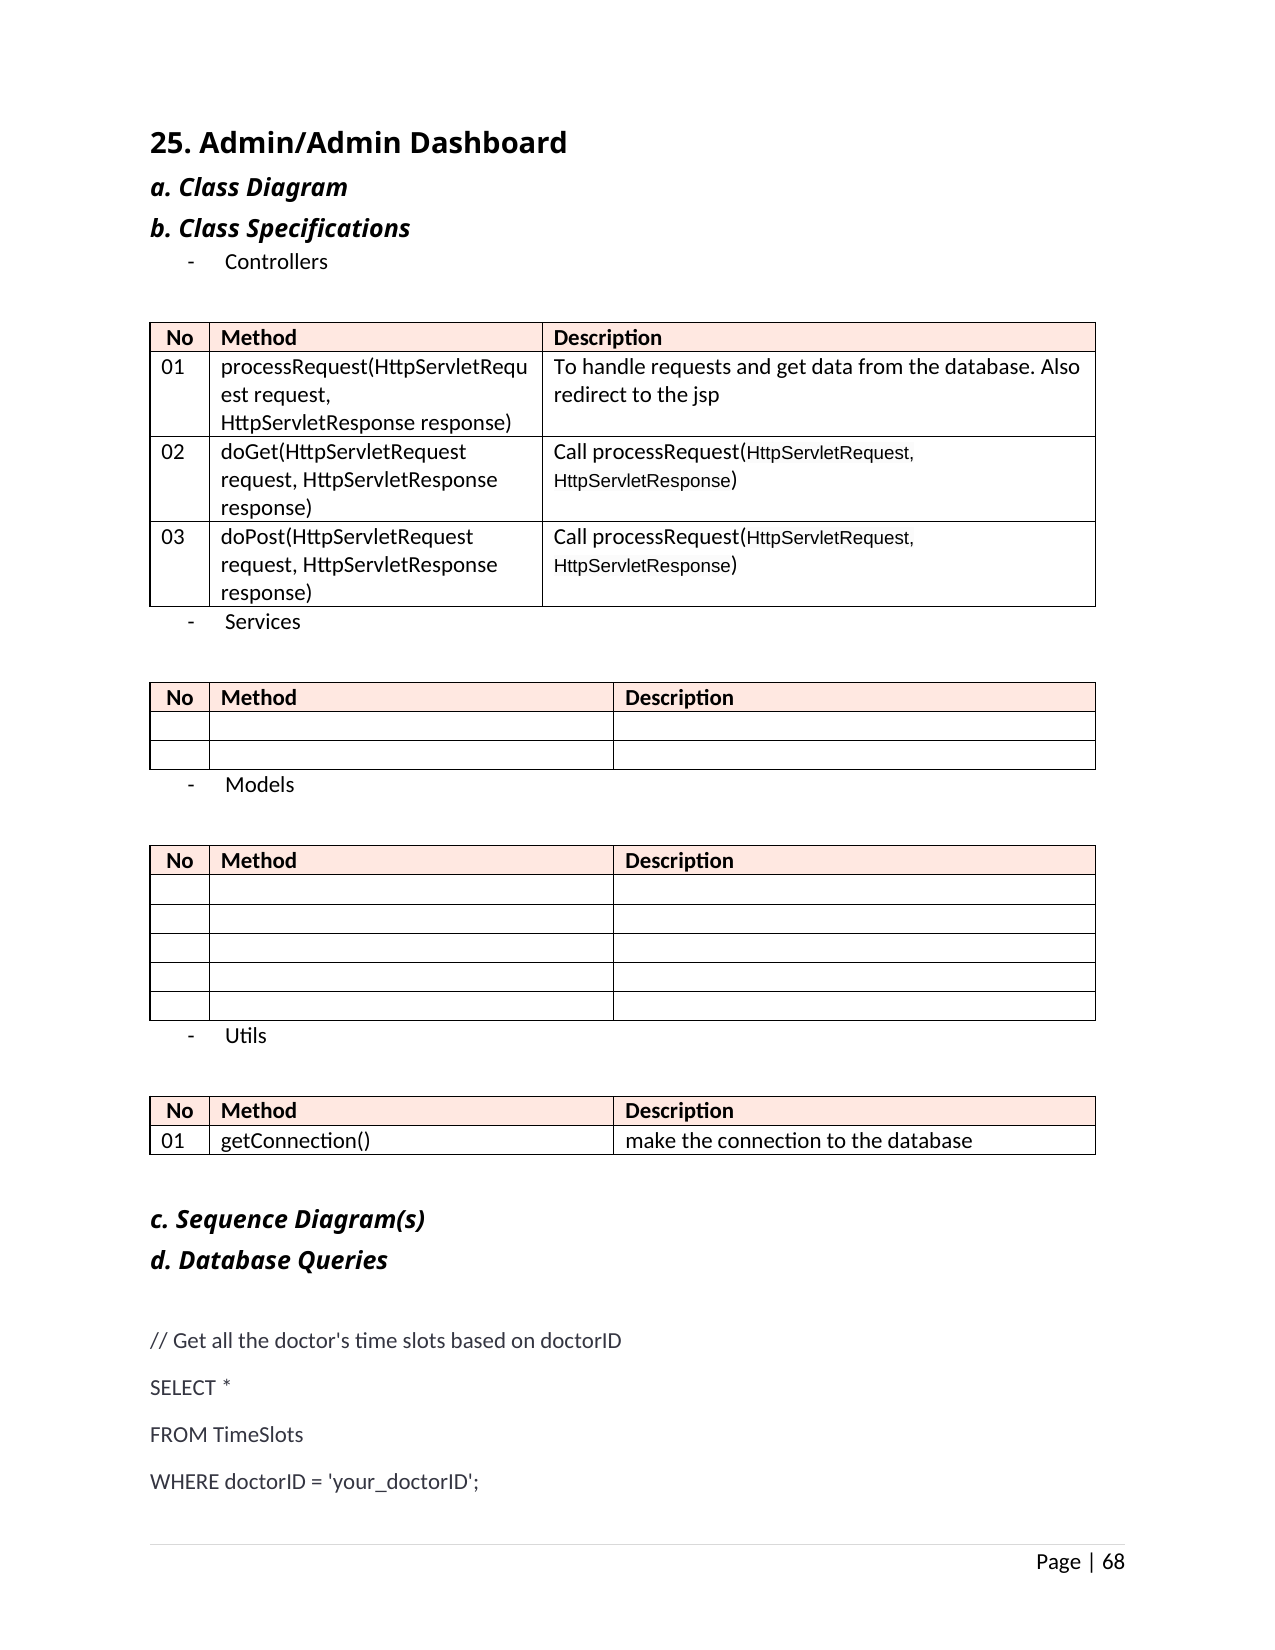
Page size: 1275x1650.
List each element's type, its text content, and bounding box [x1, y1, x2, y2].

list Utils [187, 1021, 1125, 1049]
table_header No [151, 323, 209, 351]
table_cell Call processRequest(HttpServletRequest, HttpServletResponse) [543, 522, 1095, 606]
subtitle b. Class Specifications [150, 210, 1125, 244]
table_cell [210, 963, 613, 991]
table_cell 01 [151, 352, 209, 436]
subtitle 25. Admin/Admin Dashboard [150, 122, 1125, 162]
list Models [187, 770, 1125, 798]
table_header No [151, 683, 209, 711]
table_cell [151, 875, 209, 903]
list Controllers [187, 247, 1125, 275]
table_cell To handle requests and get data from the database. Also redirect to the jsp [543, 352, 1095, 436]
subtitle a. Class Diagram [150, 169, 1125, 203]
table_cell [210, 712, 613, 740]
table_cell [210, 905, 613, 932]
text // Get all the doctor's time slots based on doctorID [150, 1326, 1125, 1354]
table_cell [210, 992, 613, 1020]
table_header No [151, 1097, 209, 1125]
table_cell [210, 934, 613, 962]
table_cell [151, 741, 209, 769]
list Services [187, 607, 1125, 635]
table_cell [614, 905, 1095, 932]
table_cell [151, 905, 209, 932]
table_header No [151, 846, 209, 874]
table_header Description [614, 683, 1095, 711]
table_cell [151, 712, 209, 740]
text FROM TimeSlots [150, 1420, 1125, 1448]
table_header Method [210, 683, 613, 711]
table_cell 03 [151, 522, 209, 606]
table_header Description [614, 846, 1095, 874]
table_cell make the connection to the database [614, 1126, 1095, 1154]
table_cell [614, 934, 1095, 962]
table_header Method [210, 323, 542, 351]
text SELECT * [150, 1373, 1125, 1401]
table_cell processRequest(HttpServletRequest request, HttpServletResponse response) [210, 352, 542, 436]
table_cell [614, 992, 1095, 1020]
table_cell doPost(HttpServletRequest request, HttpServletResponse response) [210, 522, 542, 606]
table_cell [614, 963, 1095, 991]
table_header Description [543, 323, 1095, 351]
table_cell 01 [151, 1126, 209, 1154]
table_cell [614, 875, 1095, 903]
table_cell [151, 934, 209, 962]
table_cell 02 [151, 437, 209, 521]
table_cell [210, 875, 613, 903]
table_header Method [210, 1097, 613, 1125]
subtitle c. Sequence Diagram(s) [150, 1202, 1125, 1236]
text WHERE doctorID = 'your_doctorID'; [150, 1467, 1125, 1495]
table_cell [151, 992, 209, 1020]
table_cell doGet(HttpServletRequest request, HttpServletResponse response) [210, 437, 542, 521]
table_cell [151, 963, 209, 991]
table_cell [614, 741, 1095, 769]
table_cell [614, 712, 1095, 740]
subtitle d. Database Queries [150, 1243, 1125, 1277]
table_cell [210, 741, 613, 769]
table_header Description [614, 1097, 1095, 1125]
table_cell Call processRequest(HttpServletRequest, HttpServletResponse) [543, 437, 1095, 521]
table_cell getConnection() [210, 1126, 613, 1154]
table_header Method [210, 846, 613, 874]
